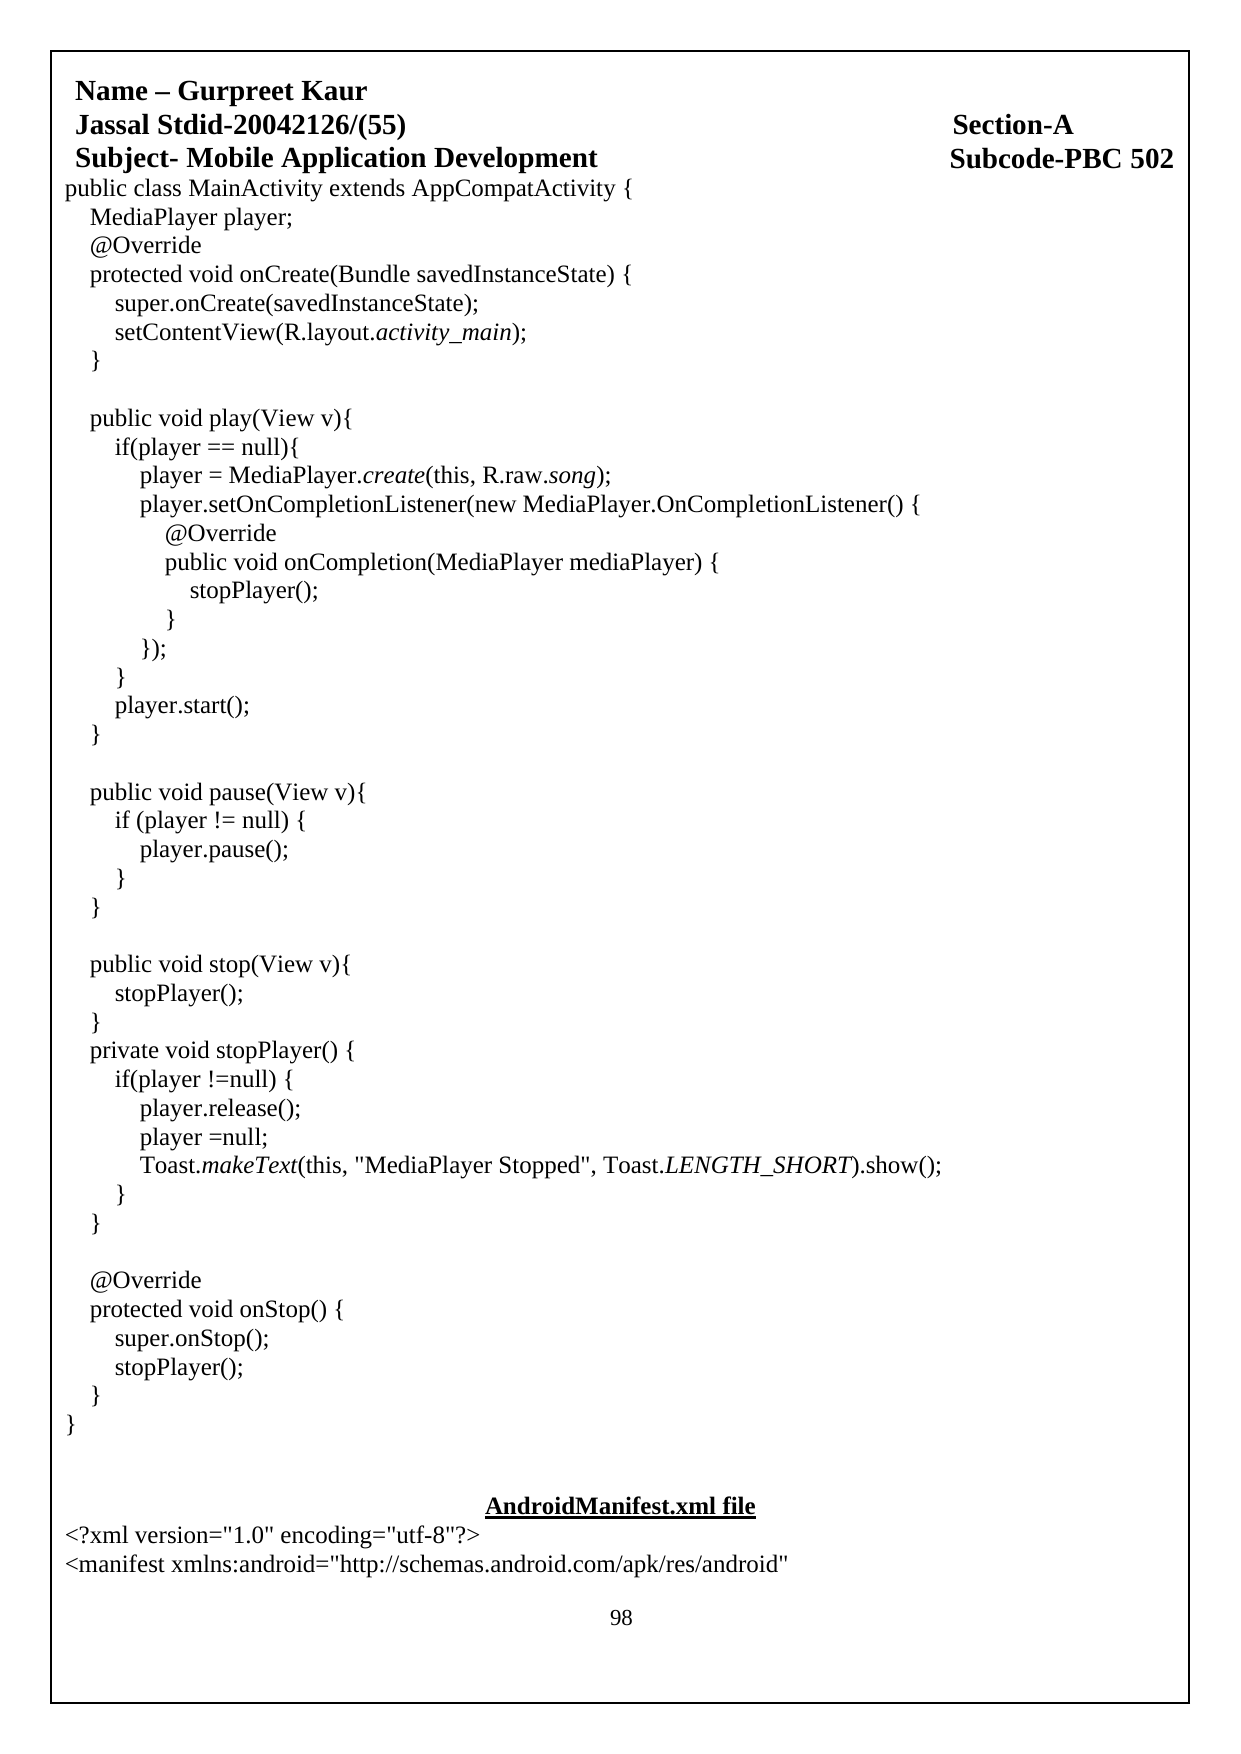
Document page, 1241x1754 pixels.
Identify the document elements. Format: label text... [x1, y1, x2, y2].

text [64, 173, 1178, 1438]
subtitle AndroidManifest.xml file [485, 1491, 1178, 1520]
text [64, 1520, 1178, 1578]
